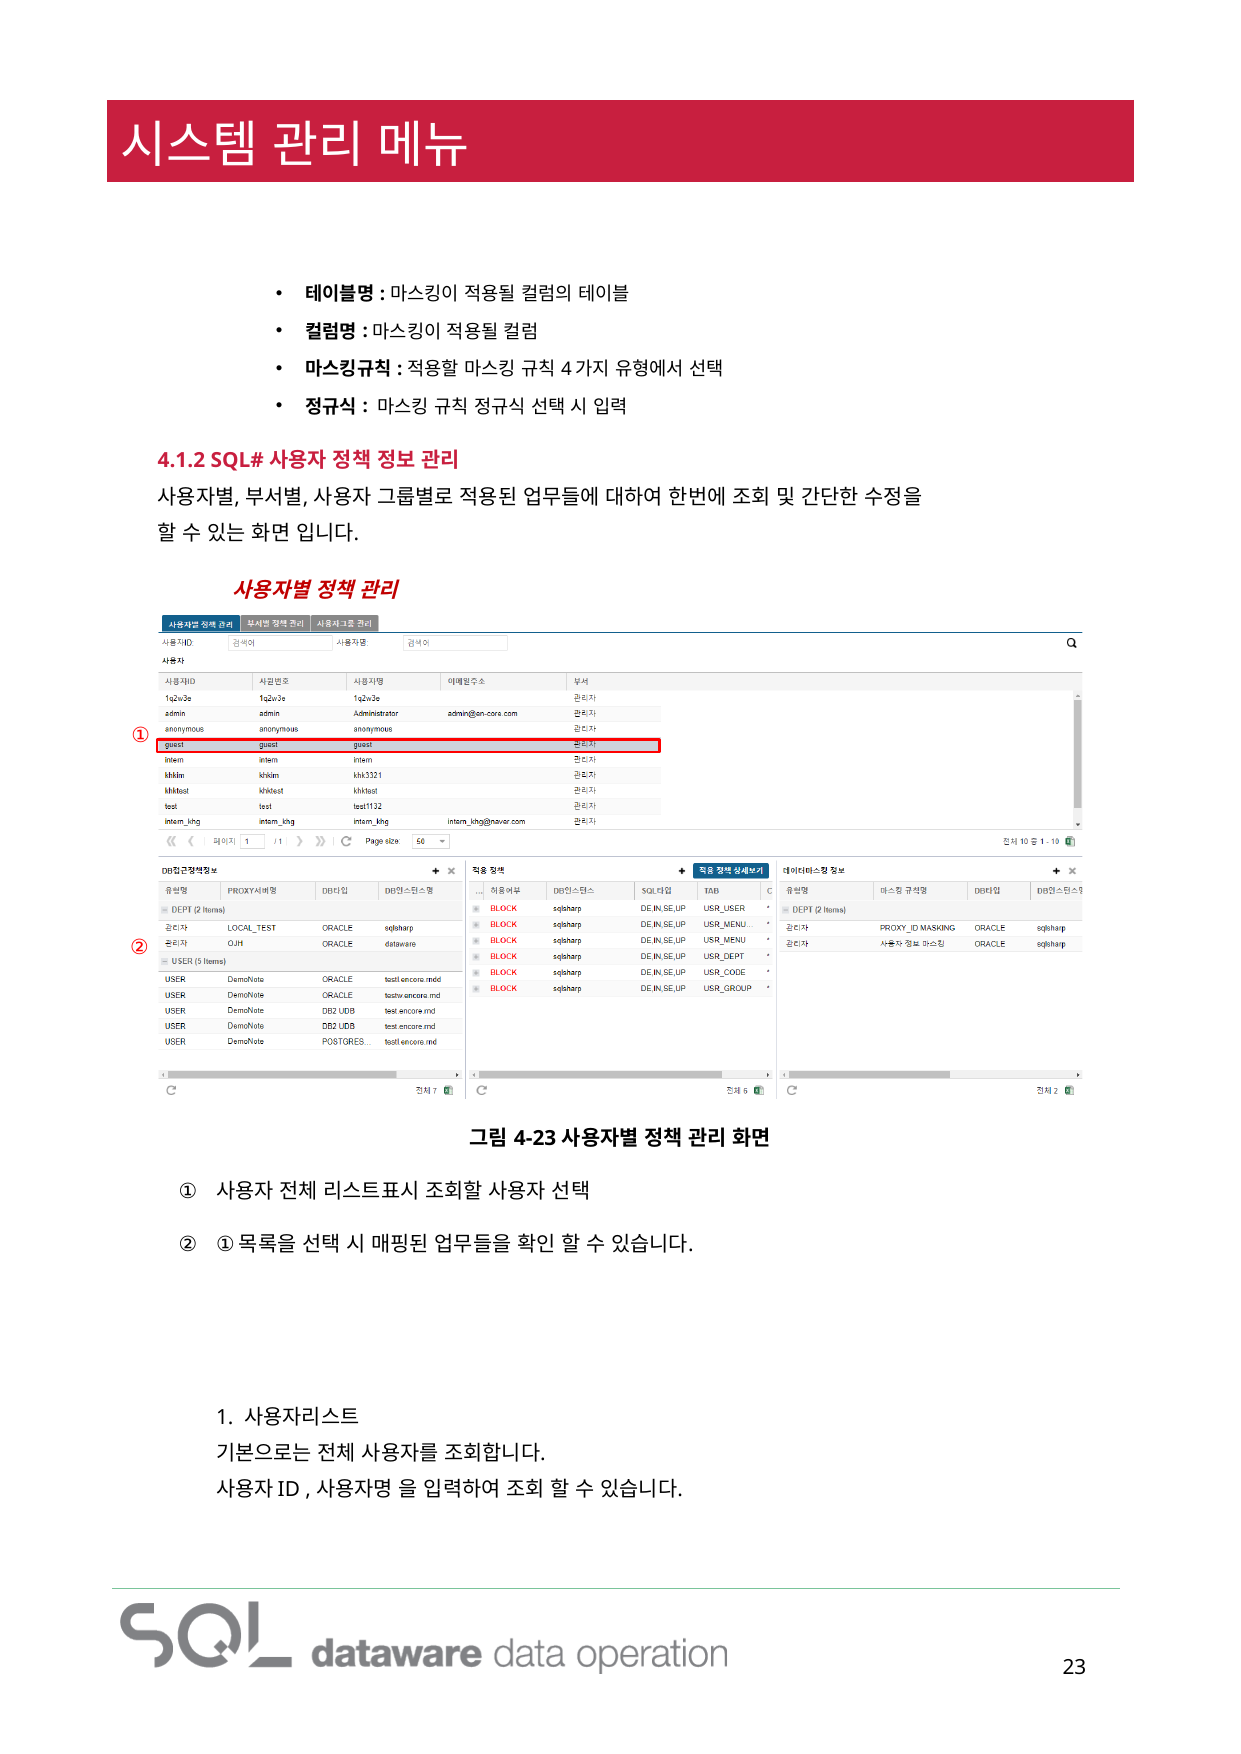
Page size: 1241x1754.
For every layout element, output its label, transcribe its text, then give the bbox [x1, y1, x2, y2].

list 테이블명 : 마스킹이 적용될 컬럼의 테이블 [267, 279, 1083, 306]
list 정규식 : 마스킹 규칙 정규식 선택 시 입력 [267, 391, 1083, 419]
list 컬럼명 : 마스킹이 적용될 컬럼 [267, 316, 1083, 344]
picture [158, 741, 658, 751]
text 그림 4-23 사용자별 정책 관리 화면 [157, 1121, 1083, 1152]
subtitle 4.1.2 SQL# 사용자 정책 정보 관리 사용자별, 부서별, 사용자 그룹별로 적용된 업무들에 대하여 한번에 조회 및 간단한 수정을 할 수 있는 화면 입니다. [157, 443, 1083, 547]
subtitle 사용자별 정책 관리 [157, 573, 1083, 604]
list 마스킹규칙 : 적용할 마스킹 규칙 4가지 유형에서 선택 [267, 354, 1083, 381]
picture [157, 613, 1083, 1099]
list 사용자 전체 리스트표시 조회할 사용자 선택 [178, 1174, 1083, 1205]
picture [120, 1601, 728, 1674]
